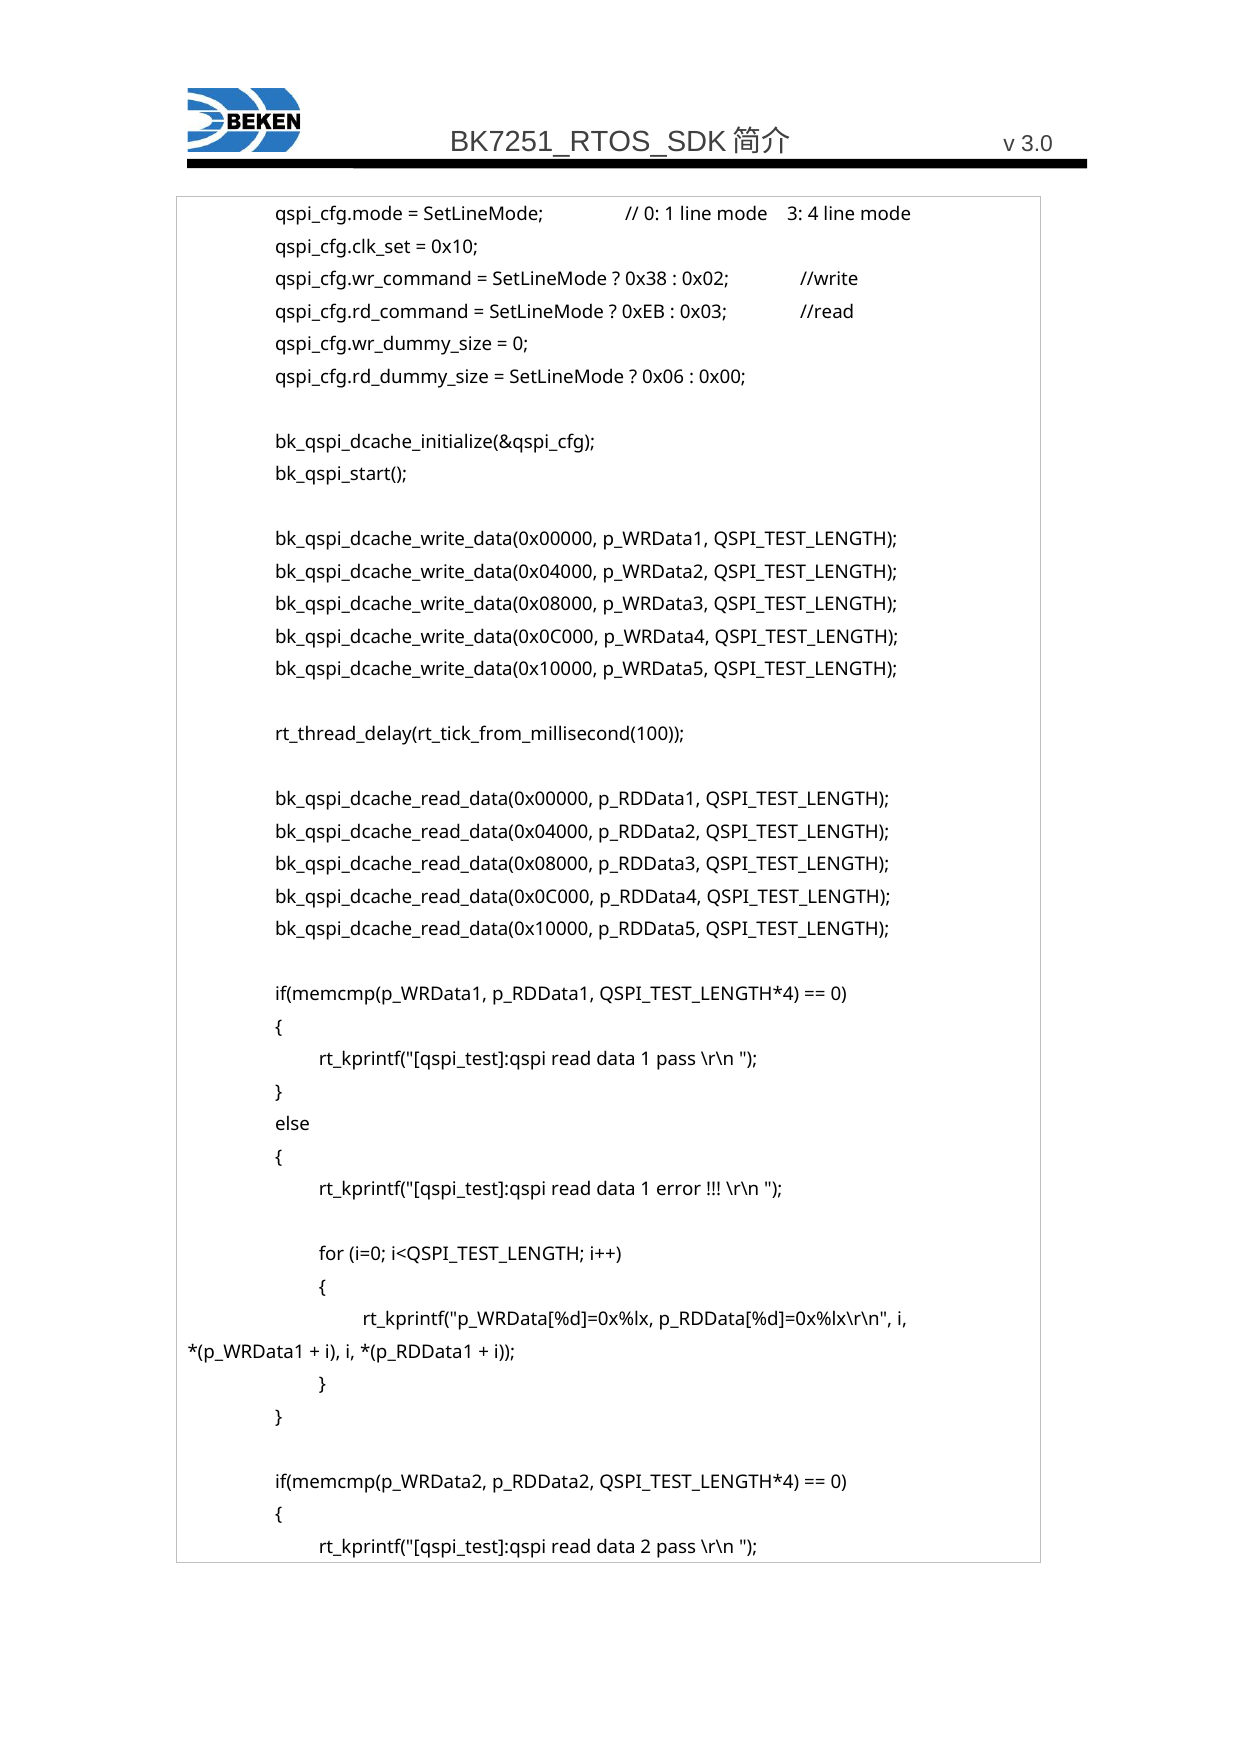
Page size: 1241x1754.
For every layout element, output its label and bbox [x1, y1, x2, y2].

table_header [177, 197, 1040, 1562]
picture [187, 88, 300, 152]
